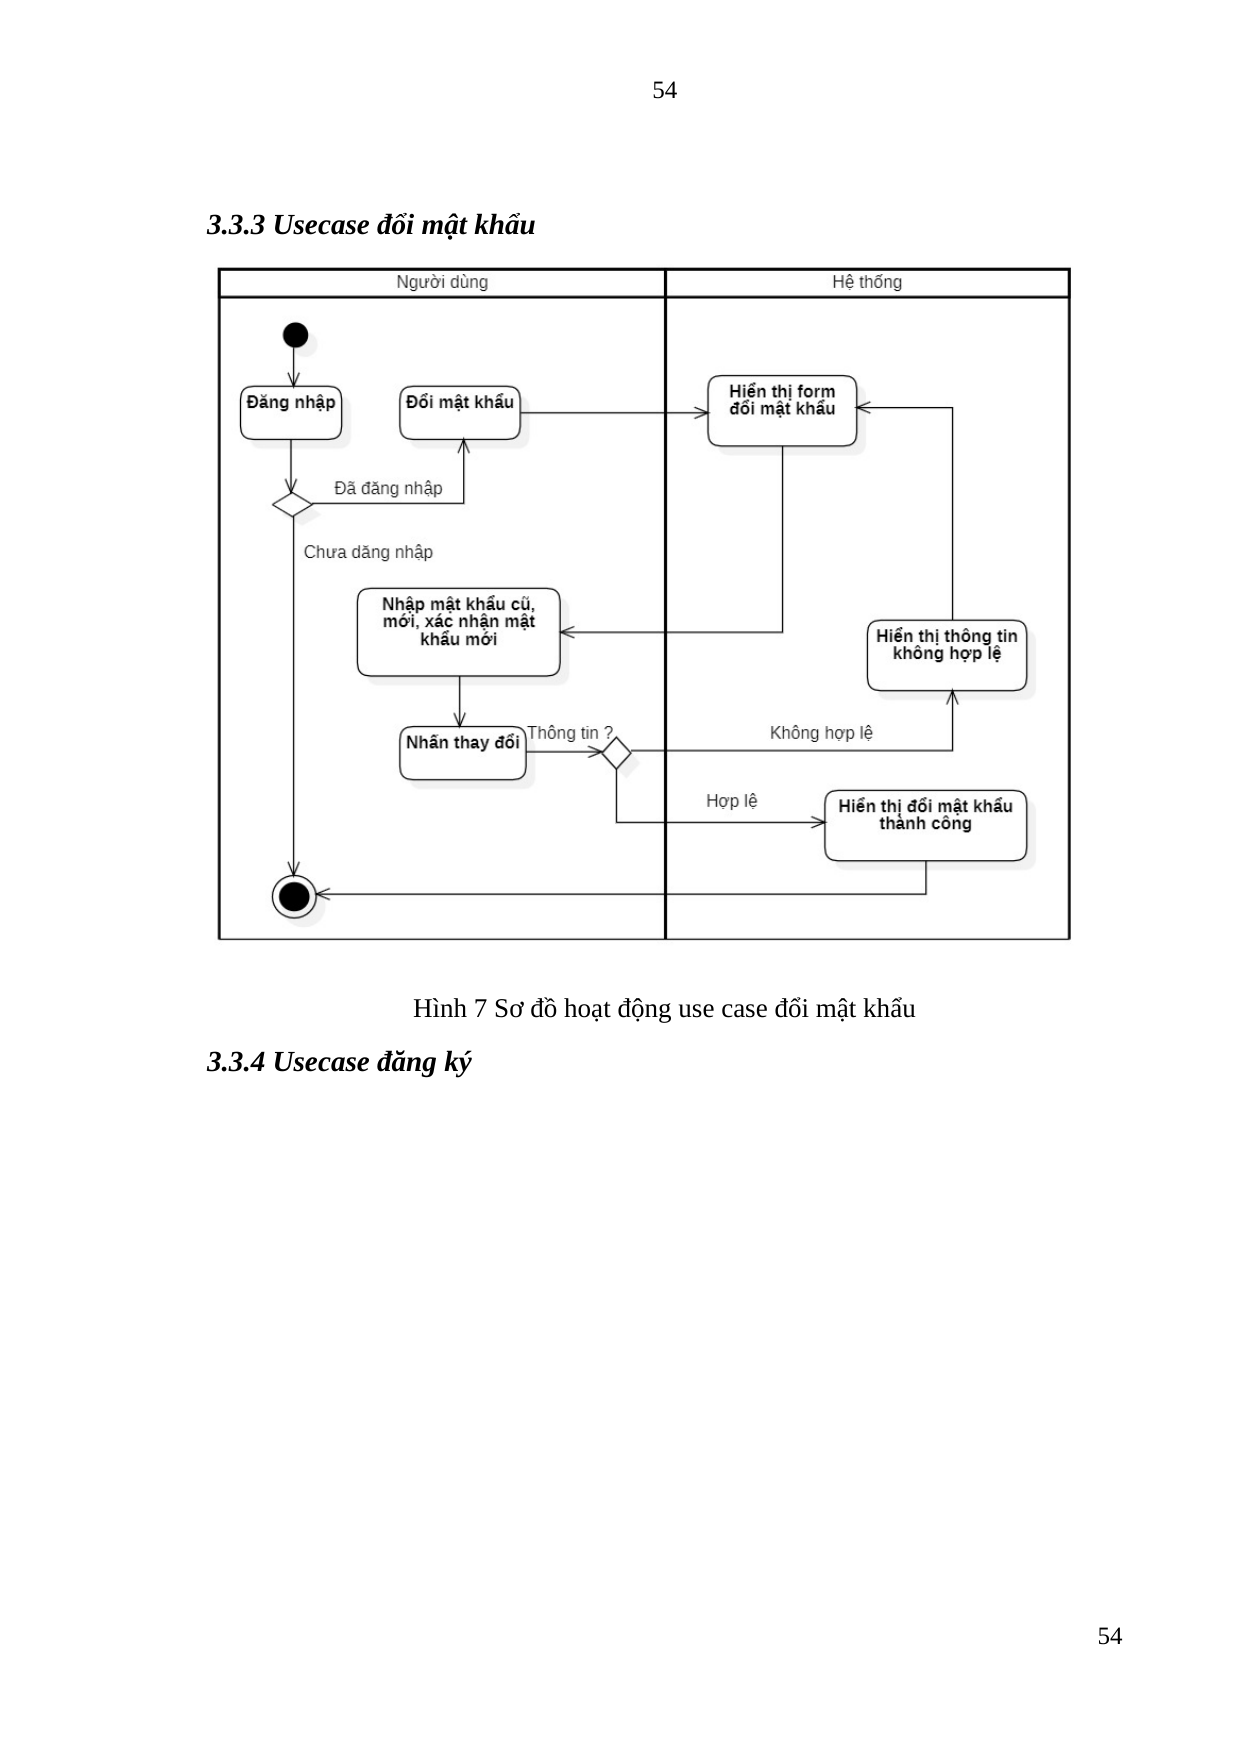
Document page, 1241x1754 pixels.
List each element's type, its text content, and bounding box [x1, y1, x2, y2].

text Hình 7 Sơ đồ hoạt động use case đổi mật khẩu [207, 993, 1122, 1023]
text 3.3.4 Usecase đăng ký [207, 1044, 1132, 1078]
picture [206, 257, 1123, 993]
text 3.3.3 Usecase đổi mật khẩu [207, 207, 1132, 240]
